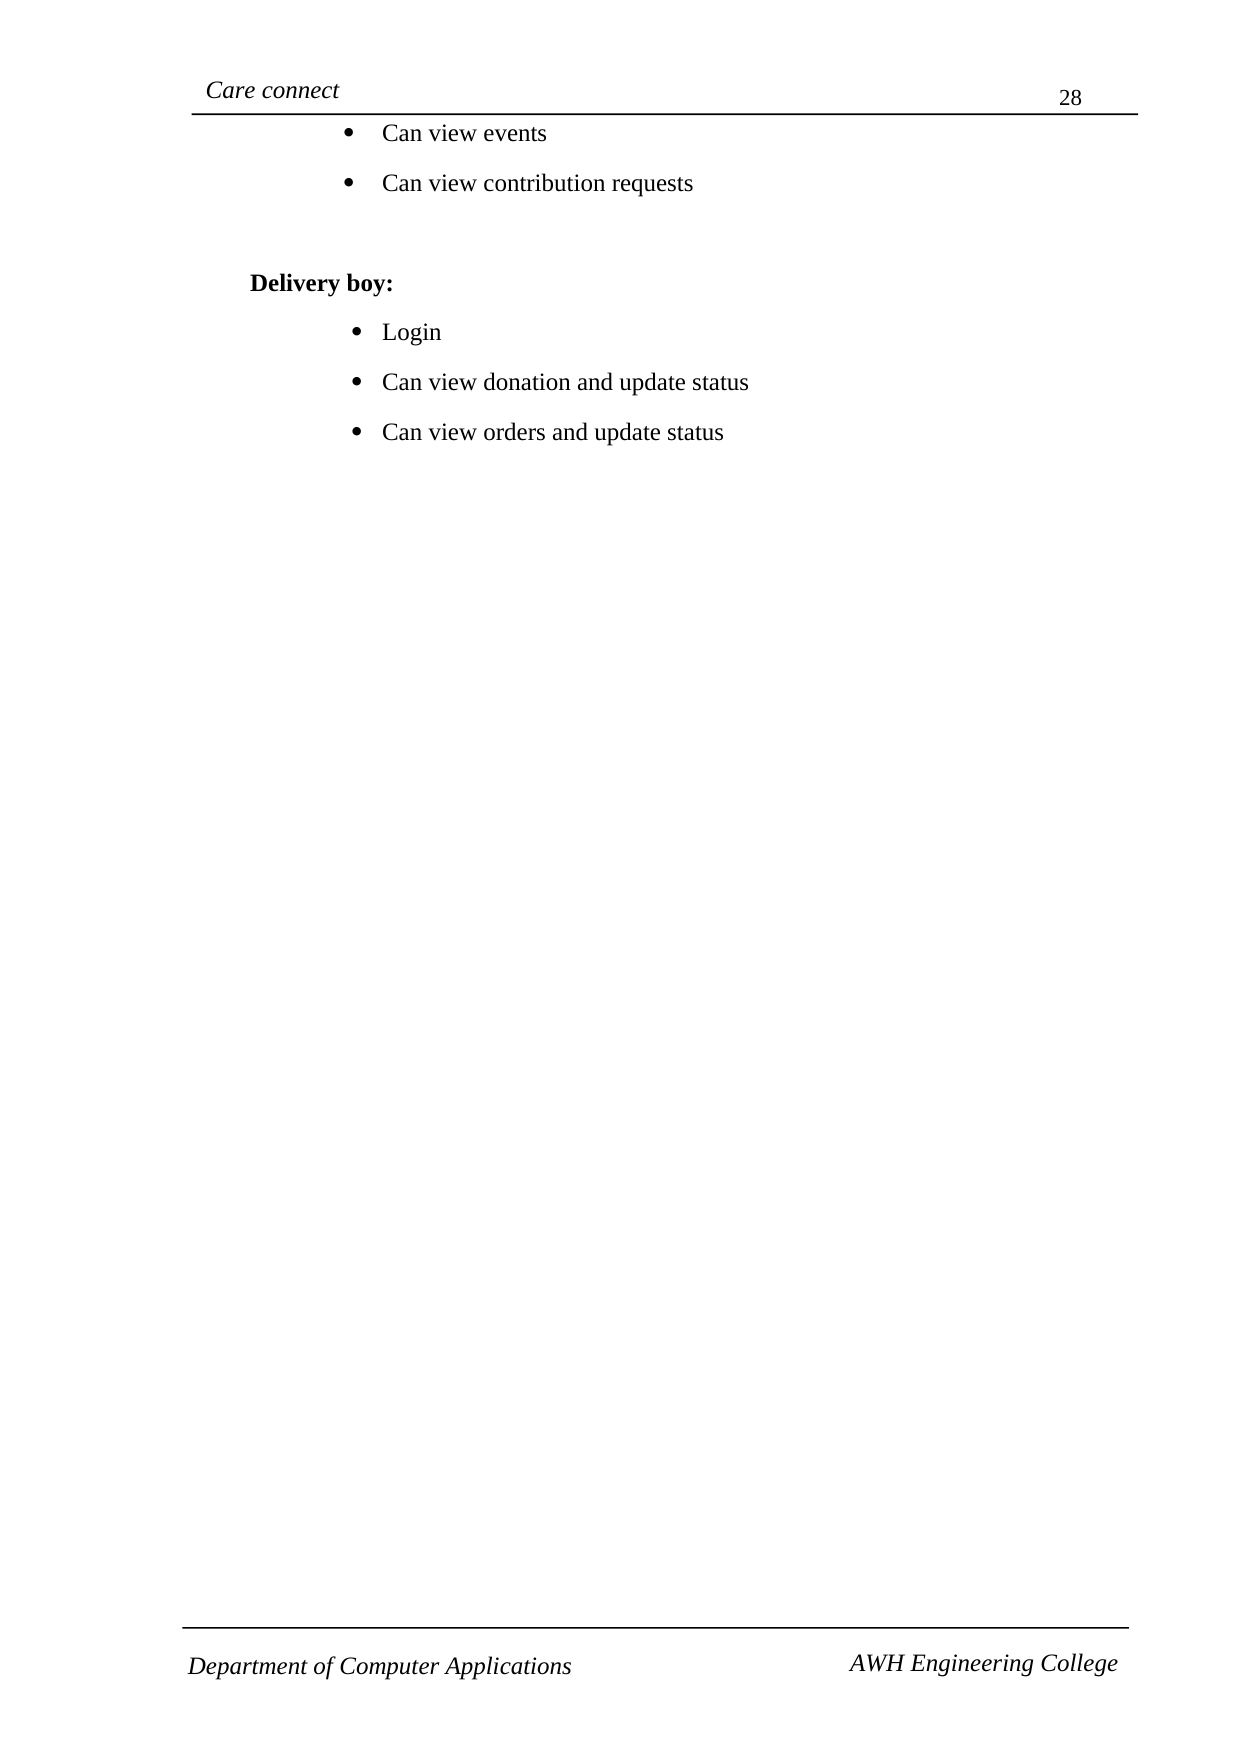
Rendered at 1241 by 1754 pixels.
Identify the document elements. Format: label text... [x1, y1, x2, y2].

subtitle Can view orders and update status [352, 417, 1171, 446]
subtitle Login [352, 317, 1171, 346]
subtitle Delivery boy: [250, 268, 1171, 296]
subtitle Can view donation and update status [352, 367, 1171, 396]
subtitle Can view events [344, 118, 1171, 147]
subtitle Can view contribution requests [344, 168, 1171, 197]
